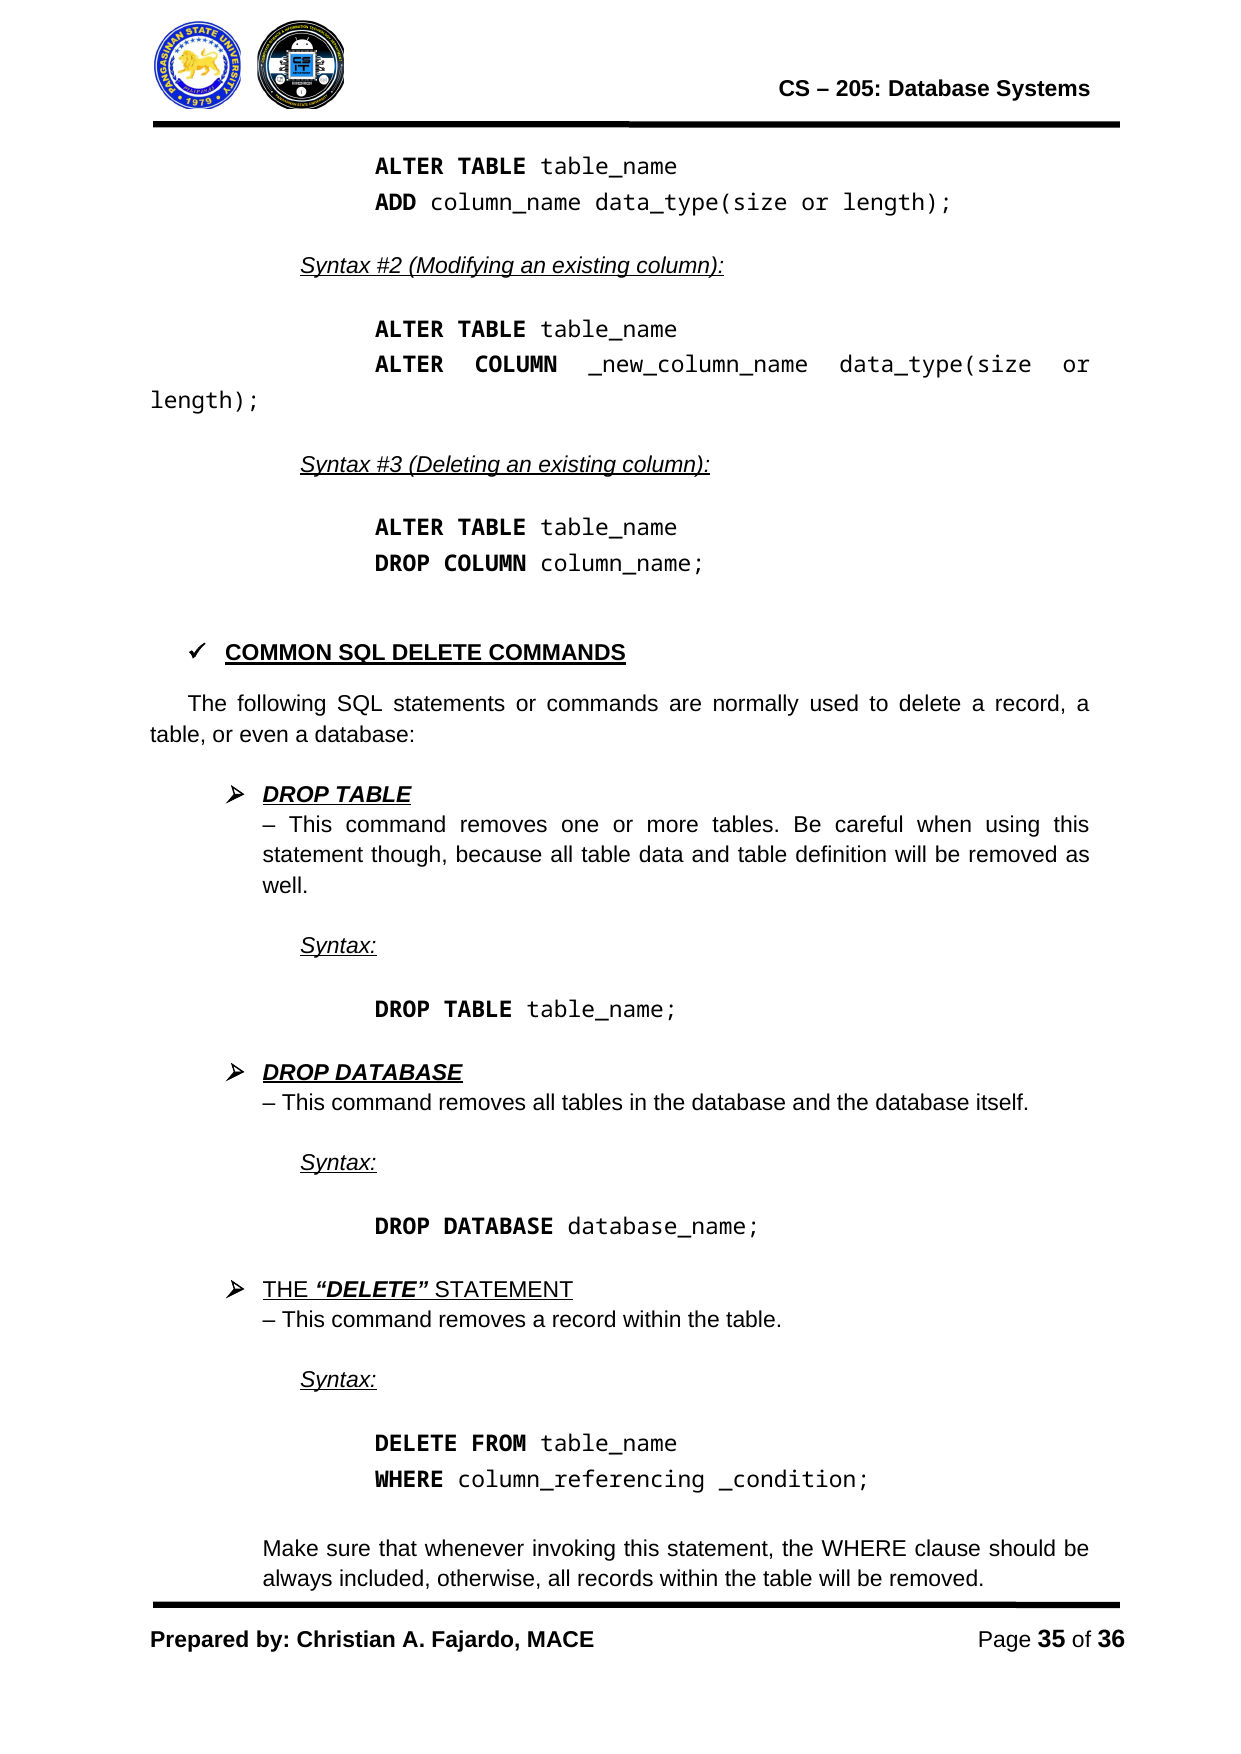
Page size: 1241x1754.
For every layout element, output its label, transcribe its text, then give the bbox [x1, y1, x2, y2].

picture [256, 20, 344, 108]
list ALTER TABLE table_name [300, 150, 1090, 181]
list DROP DATABASE database_name; [300, 1210, 1090, 1241]
text Make sure that whenever invoking this statement, the WHERE clause should be always included, otherwise, all records within the table will be removed. [262, 1535, 1090, 1591]
list Syntax: [300, 932, 1090, 958]
list ALTER TABLE table_name [300, 511, 1090, 542]
list DROP DATABASE [225, 1059, 1090, 1085]
list DROP TABLE [225, 781, 1090, 807]
list ALTER TABLE table_name [300, 312, 1090, 344]
text The following SQL statements or commands are normally used to delete a record, a table, or even a database: [150, 690, 1090, 747]
picture [153, 20, 241, 108]
text DELETE FROM table_name [150, 1427, 1090, 1458]
text Syntax #3 (Deleting an existing column): [150, 451, 1090, 477]
list THE “DELETE” STATEMENT [225, 1276, 1090, 1302]
text Syntax #2 (Modifying an existing column): [150, 252, 1090, 278]
text ALTER COLUMN _new_column_name data_type(size or length); [150, 348, 1090, 416]
text – This command removes one or more tables. Be careful when using this statement though, because all table data and table definition will be removed as well. [262, 811, 1090, 898]
text – This command removes a record within the table. [150, 1306, 1090, 1332]
list Syntax: [300, 1149, 1090, 1176]
list COMMON SQL DELETE COMMANDS [187, 639, 1090, 666]
text WHERE column_referencing _condition; [150, 1463, 1090, 1494]
list DROP TABLE table_name; [300, 992, 1090, 1024]
text DROP COLUMN column_name; [150, 547, 1090, 578]
text – This command removes all tables in the database and the database itself. [150, 1089, 1090, 1115]
list ADD column_name data_type(size or length); [300, 186, 1090, 217]
list Syntax: [300, 1366, 1090, 1393]
